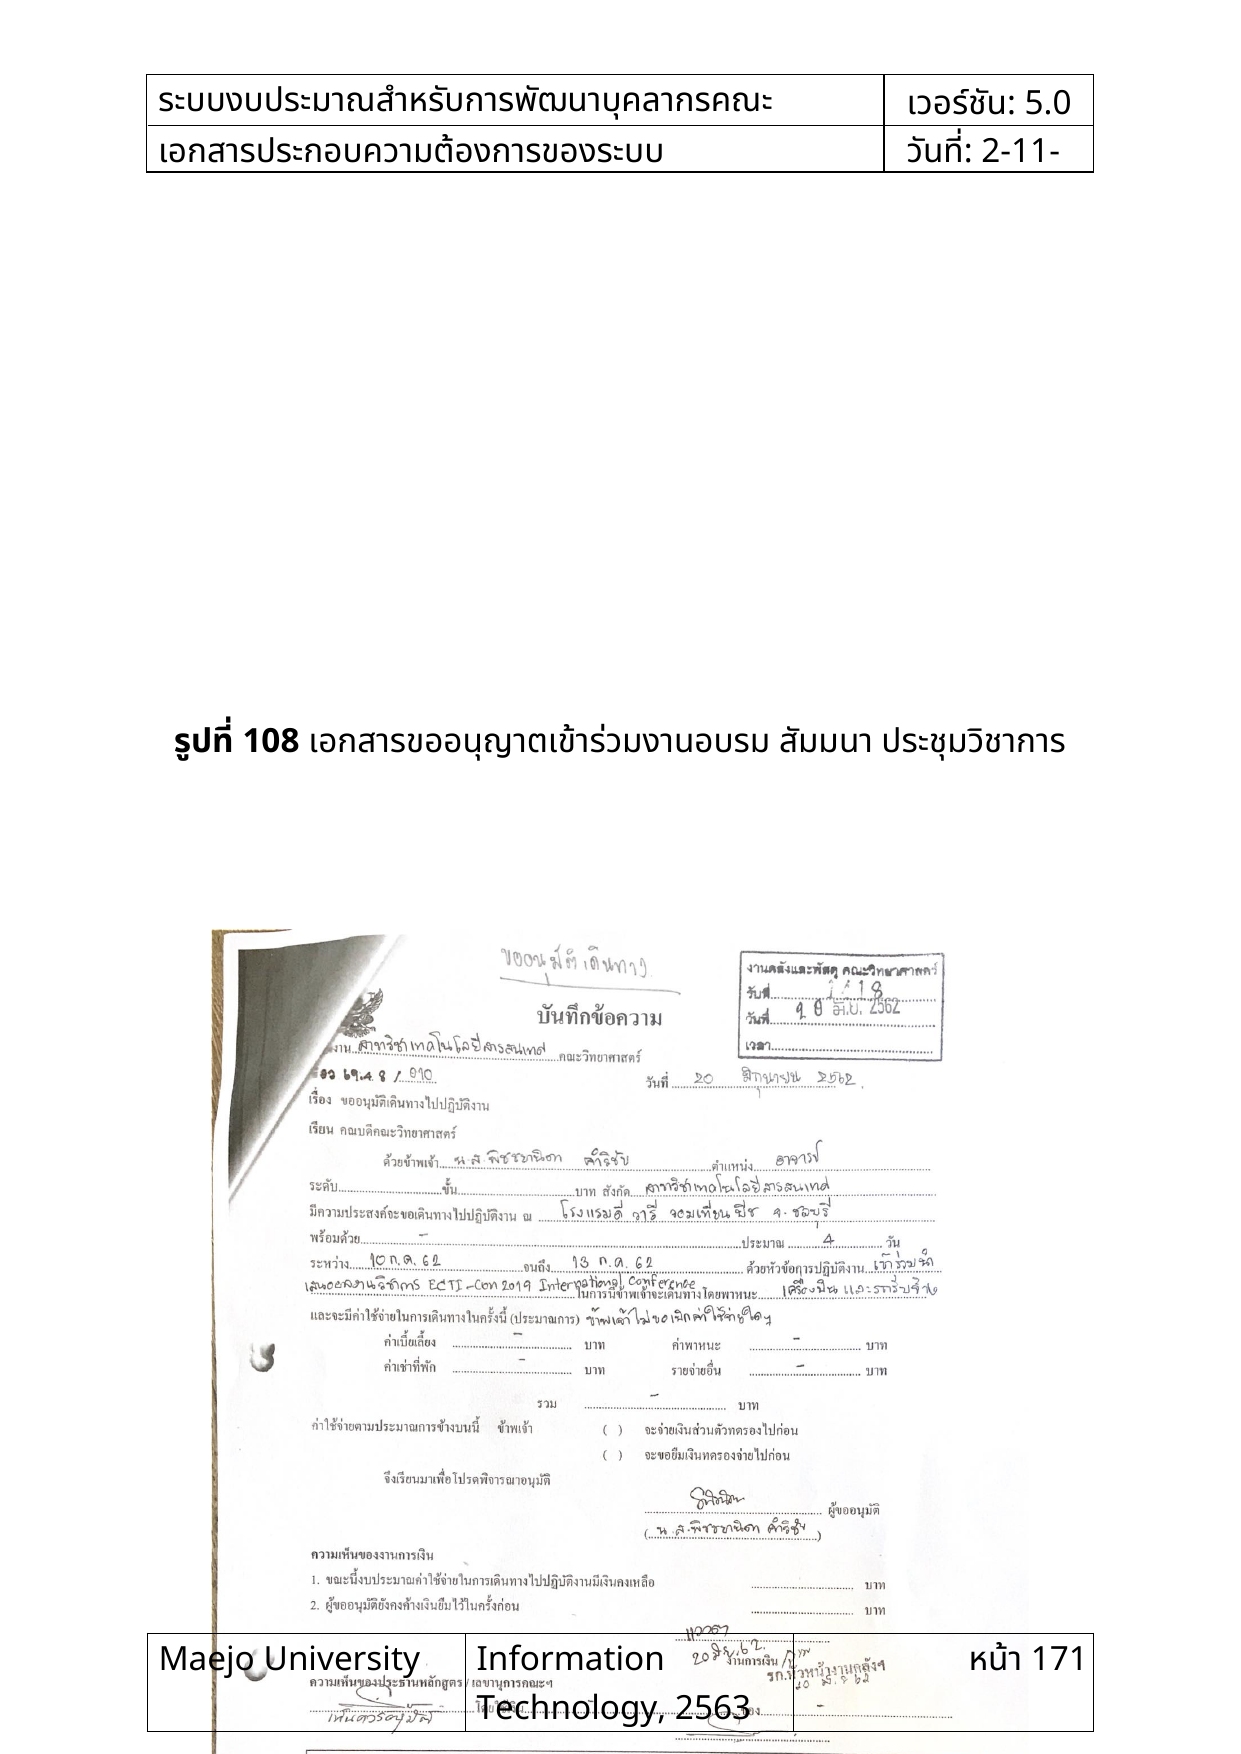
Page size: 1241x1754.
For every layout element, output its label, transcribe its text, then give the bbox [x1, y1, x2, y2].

picture [212, 1654, 221, 1659]
picture [794, 1634, 1029, 1731]
text รูปที่ 108 เอกสารขออนุญาตเข้าร่วมงานอบรม สัมมนา ประชุมวิชาการ [150, 716, 1090, 767]
picture [211, 929, 1029, 1633]
picture [211, 1732, 1029, 1754]
picture [211, 1634, 465, 1731]
picture [466, 1634, 793, 1731]
